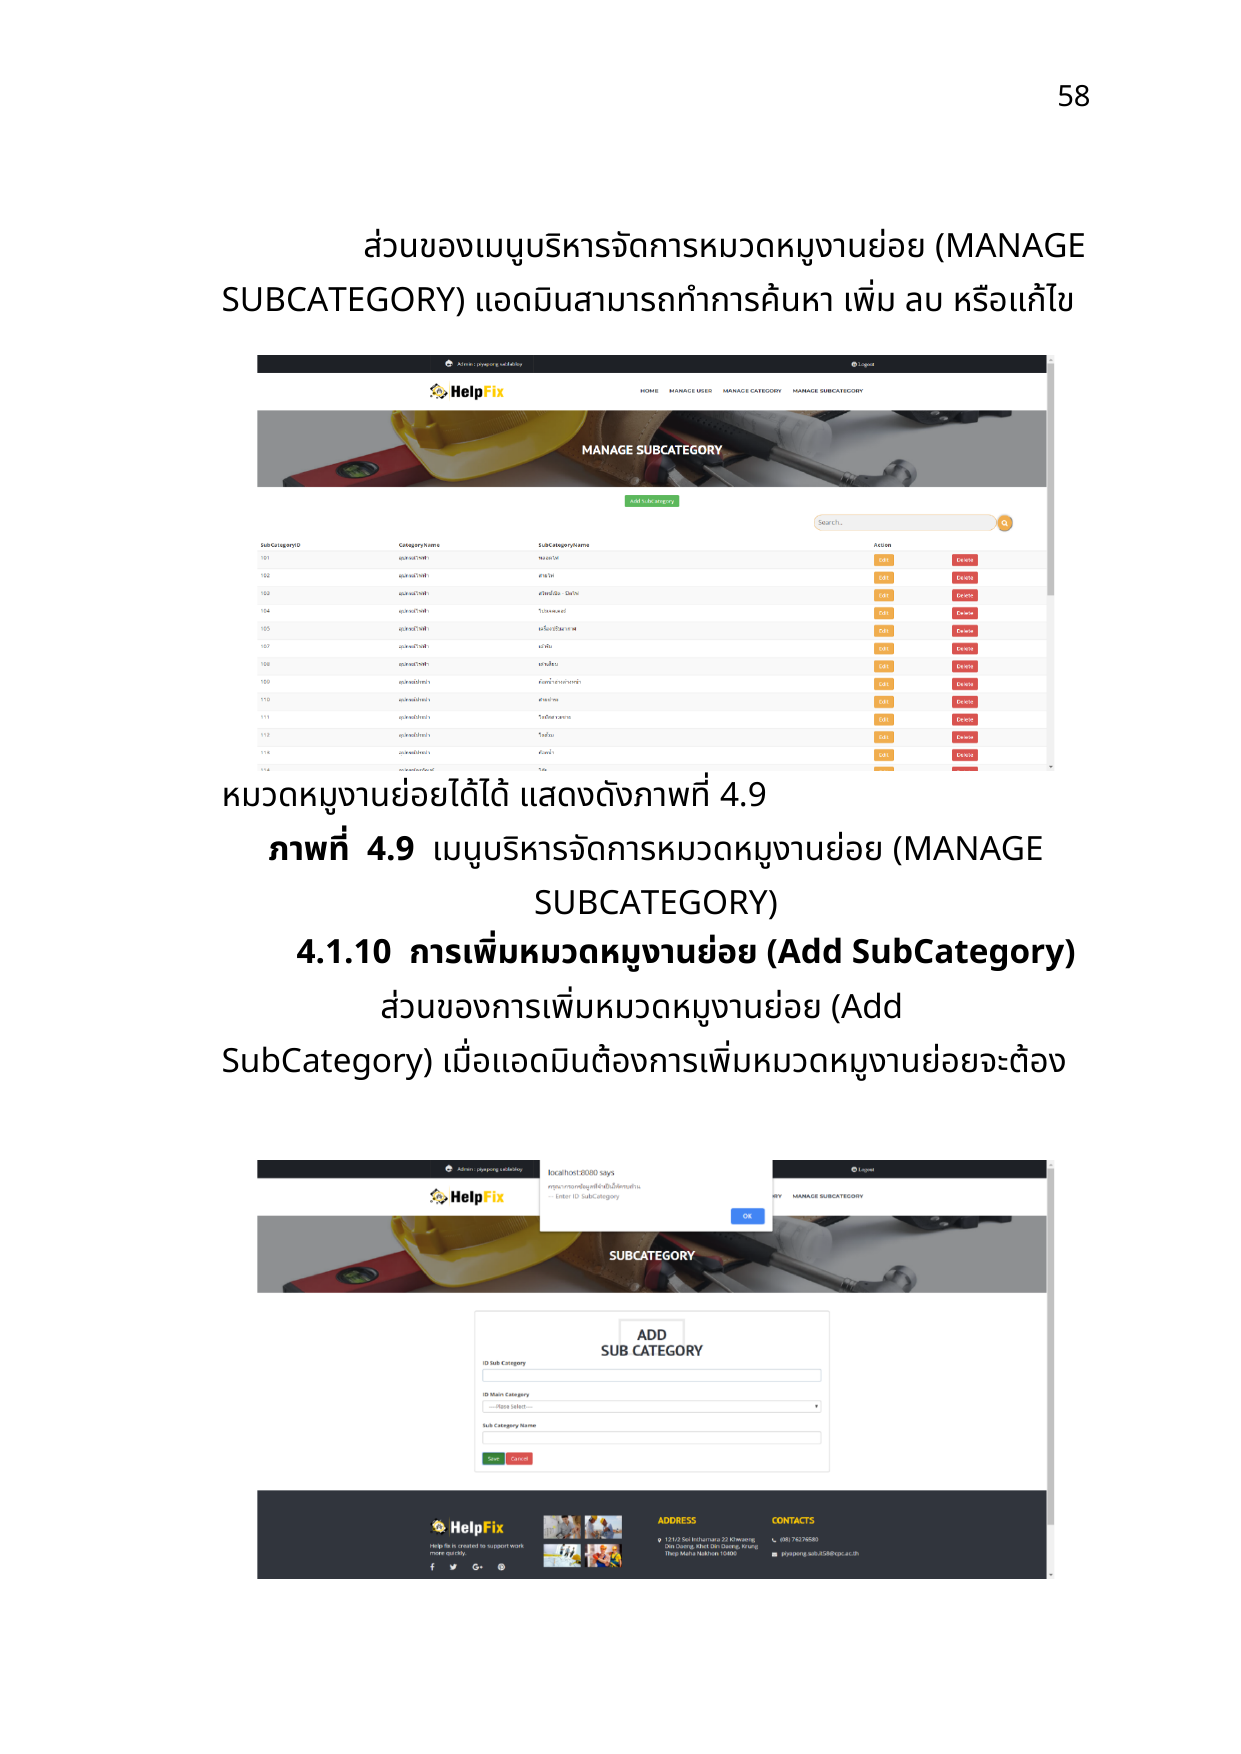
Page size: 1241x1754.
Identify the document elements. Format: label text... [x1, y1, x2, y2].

picture [257, 355, 1055, 771]
text ส่วนของการเพิ่มหมวดหมูงานย่อย (Add SubCategory) เมื่อแอดมินต้องการเพิ่มหมวดหมูงานย่อยจะต้องกรอกข้อมูลให้ครบถ้วน ระบบจะมีการตรวจสอบและแจ้งเตือนหากกรอกข้อมูลไม่ครบ แสดงดังภาพที่ 4.10 [221, 983, 1090, 1088]
picture [257, 1160, 1055, 1579]
text 4.1.10 การเพิ่มหมวดหมูงานย่อย (Add SubCategory) [221, 928, 1090, 979]
text ภาพที่ 4.9 เมนูบริหารจัดการหมวดหมูงานย่อย (MANAGE SUBCATEGORY) [221, 825, 1090, 924]
